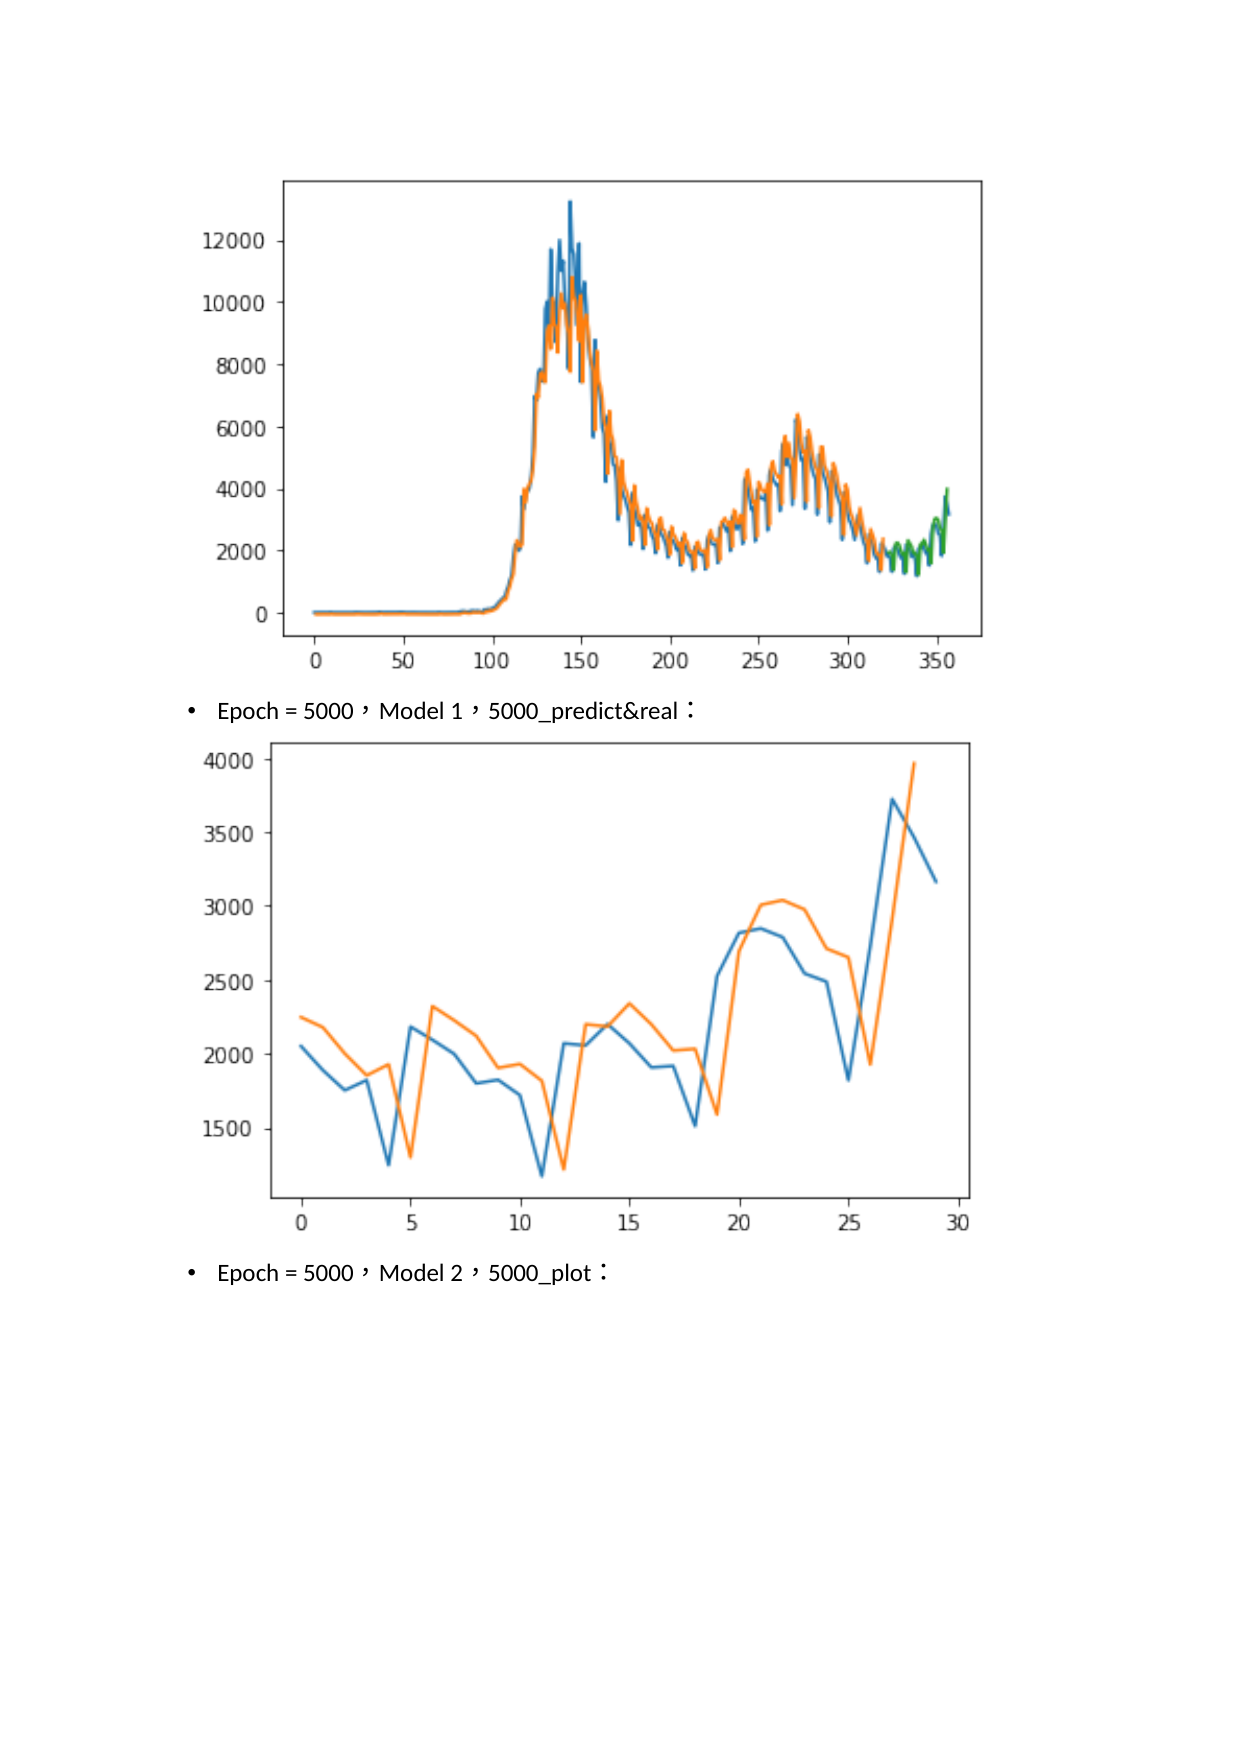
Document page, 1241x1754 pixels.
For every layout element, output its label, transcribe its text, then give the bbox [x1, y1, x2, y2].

picture [187, 168, 996, 686]
list Epoch = 5000，Model 1，5000_predict&real： [187, 689, 1053, 727]
list Epoch = 5000，Model 2，5000_plot： [187, 1252, 1053, 1289]
picture [187, 731, 986, 1248]
